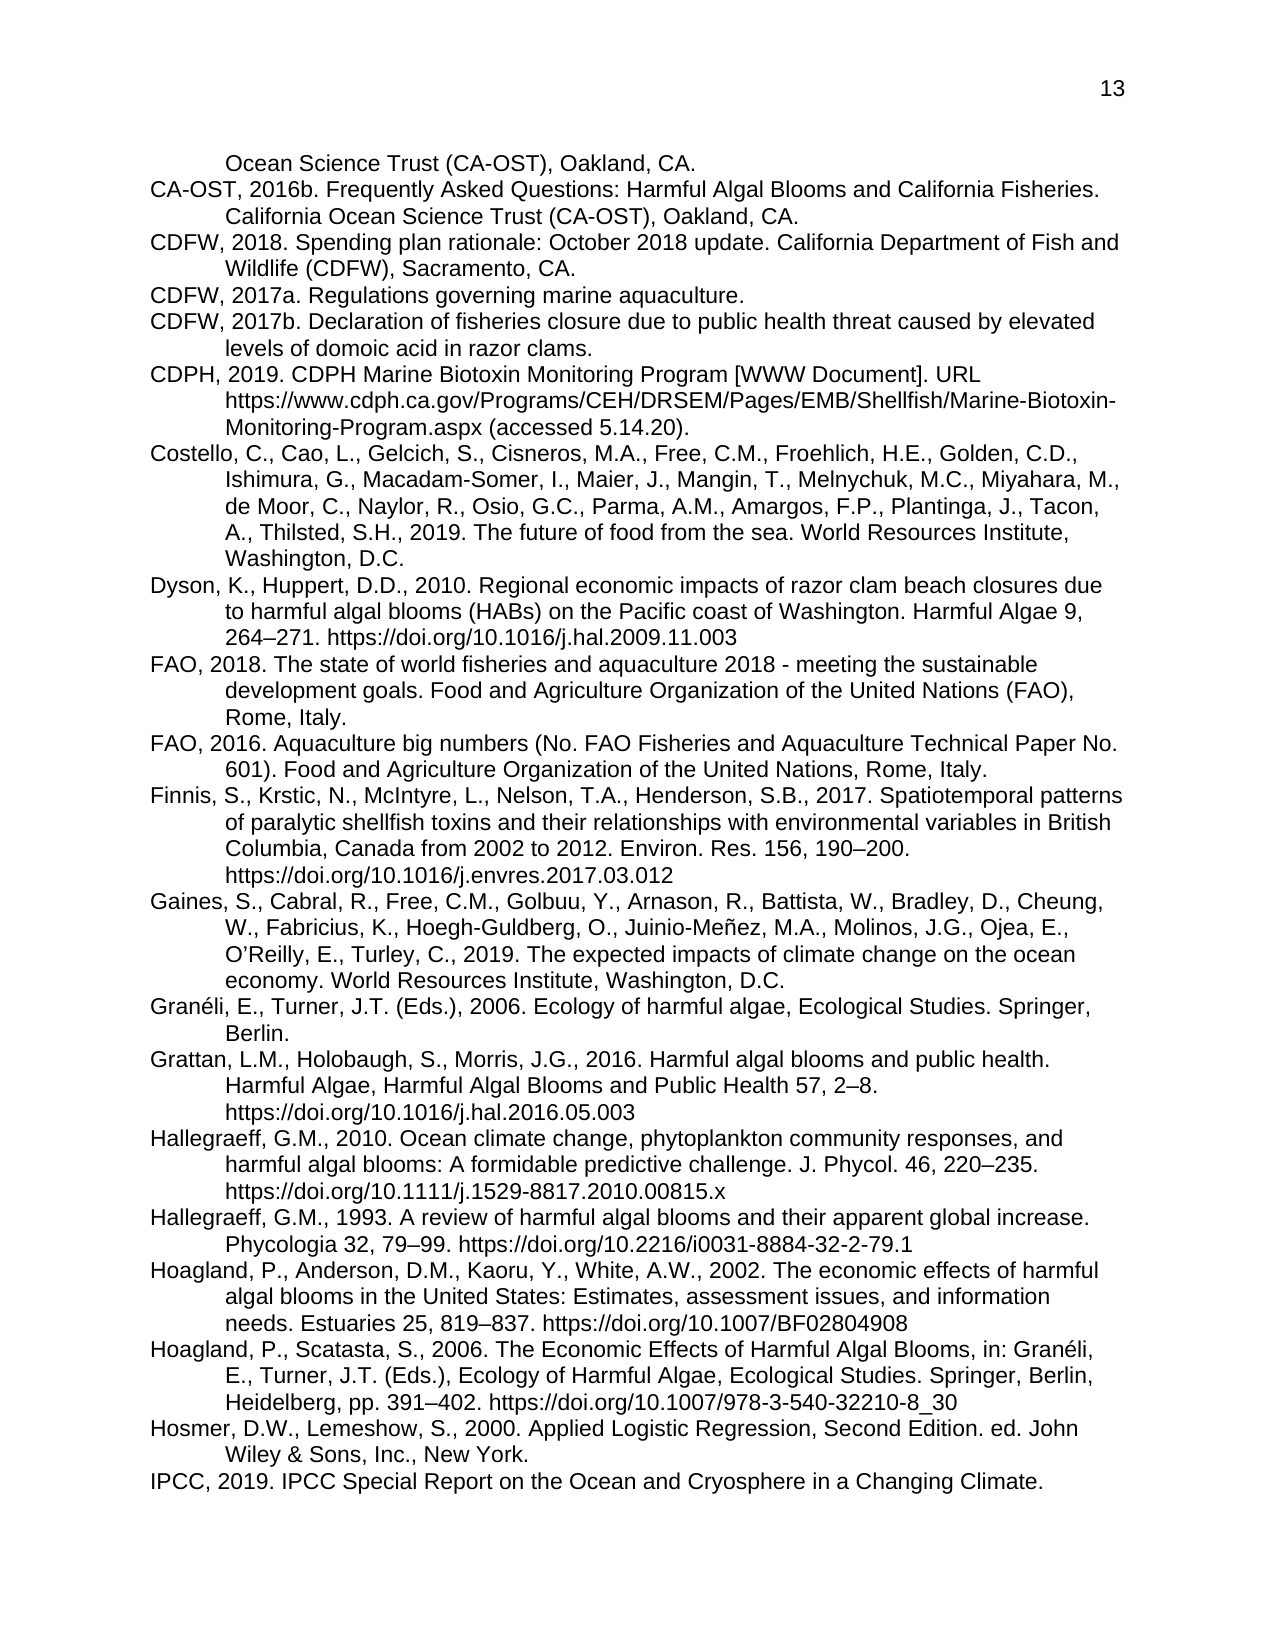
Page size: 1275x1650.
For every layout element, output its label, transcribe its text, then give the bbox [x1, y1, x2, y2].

text FAO, 2018. The state of world fisheries and aquaculture 2018 - meeting the sustainable development goals. Food and Agriculture Organization of the United Nations (FAO), Rome, Italy. [150, 651, 1125, 730]
text Granéli, E., Turner, J.T. (Eds.), 2006. Ecology of harmful algae, Ecological Studies. Springer, Berlin. [150, 993, 1125, 1046]
text Finnis, S., Krstic, N., McIntyre, L., Nelson, T.A., Henderson, S.B., 2017. Spatiotemporal patterns of paralytic shellfish toxins and their relationships with environmental variables in British Columbia, Canada from 2002 to 2012. Environ. Res. 156, 190–200. https://doi.org/10.1016/j.envres.2017.03.012 [150, 782, 1125, 888]
text Hallegraeff, G.M., 1993. A review of harmful algal blooms and their apparent global increase. Phycologia 32, 79–99. https://doi.org/10.2216/i0031-8884-32-2-79.1 [150, 1204, 1125, 1257]
text Hallegraeff, G.M., 2010. Ocean climate change, phytoplankton community responses, and harmful algal blooms: A formidable predictive challenge. J. Phycol. 46, 220–235. https://doi.org/10.1111/j.1529-8817.2010.00815.x [150, 1125, 1125, 1204]
text Hoagland, P., Anderson, D.M., Kaoru, Y., White, A.W., 2002. The economic effects of harmful algal blooms in the United States: Estimates, assessment issues, and information needs. Estuaries 25, 819–837. https://doi.org/10.1007/BF02804908 [150, 1257, 1125, 1336]
text Hoagland, P., Scatasta, S., 2006. The Economic Effects of Harmful Algal Blooms, in: Granéli, E., Turner, J.T. (Eds.), Ecology of Harmful Algae, Ecological Studies. Springer, Berlin, Heidelberg, pp. 391–402. https://doi.org/10.1007/978-3-540-32210-8_30 [150, 1336, 1125, 1415]
text Costello, C., Cao, L., Gelcich, S., Cisneros, M.A., Free, C.M., Froehlich, H.E., Golden, C.D., Ishimura, G., Macadam-Somer, I., Maier, J., Mangin, T., Melnychuk, M.C., Miyahara, M., de Moor, C., Naylor, R., Osio, G.C., Parma, A.M., Amargos, F.P., Plantinga, J., Tacon, A., Thilsted, S.H., 2019. The future of food from the sea. World Resources Institute, Washington, D.C. [150, 440, 1125, 572]
text IPCC, 2019. IPCC Special Report on the Ocean and Cryosphere in a Changing Climate. [150, 1468, 1125, 1494]
text Hosmer, D.W., Lemeshow, S., 2000. Applied Logistic Regression, Second Edition. ed. John Wiley & Sons, Inc., New York. [150, 1415, 1125, 1468]
text CDFW, 2017b. Declaration of fisheries closure due to public health threat caused by elevated levels of domoic acid in razor clams. [150, 308, 1125, 361]
text CA-OST, 2016b. Frequently Asked Questions: Harmful Algal Blooms and California Fisheries. California Ocean Science Trust (CA-OST), Oakland, CA. [150, 176, 1125, 229]
text CDFW, 2017a. Regulations governing marine aquaculture. [150, 282, 1125, 308]
text FAO, 2016. Aquaculture big numbers (No. FAO Fisheries and Aquaculture Technical Paper No. 601). Food and Agriculture Organization of the United Nations, Rome, Italy. [150, 730, 1125, 782]
text CDPH, 2019. CDPH Marine Biotoxin Monitoring Program [WWW Document]. URL https://www.cdph.ca.gov/Programs/CEH/DRSEM/Pages/EMB/Shellfish/Marine-Biotoxin-Monitoring-Program.aspx (accessed 5.14.20). [150, 361, 1125, 440]
text Gaines, S., Cabral, R., Free, C.M., Golbuu, Y., Arnason, R., Battista, W., Bradley, D., Cheung, W., Fabricius, K., Hoegh-Guldberg, O., Juinio-Meñez, M.A., Molinos, J.G., Ojea, E., O’Reilly, E., Turley, C., 2019. The expected impacts of climate change on the ocean economy. World Resources Institute, Washington, D.C. [150, 888, 1125, 993]
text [150, 150, 1125, 176]
text Dyson, K., Huppert, D.D., 2010. Regional economic impacts of razor clam beach closures due to harmful algal blooms (HABs) on the Pacific coast of Washington. Harmful Algae 9, 264–271. https://doi.org/10.1016/j.hal.2009.11.003 [150, 572, 1125, 651]
text Grattan, L.M., Holobaugh, S., Morris, J.G., 2016. Harmful algal blooms and public health. Harmful Algae, Harmful Algal Blooms and Public Health 57, 2–8. https://doi.org/10.1016/j.hal.2016.05.003 [150, 1046, 1125, 1125]
text CDFW, 2018. Spending plan rationale: October 2018 update. California Department of Fish and Wildlife (CDFW), Sacramento, CA. [150, 229, 1125, 282]
